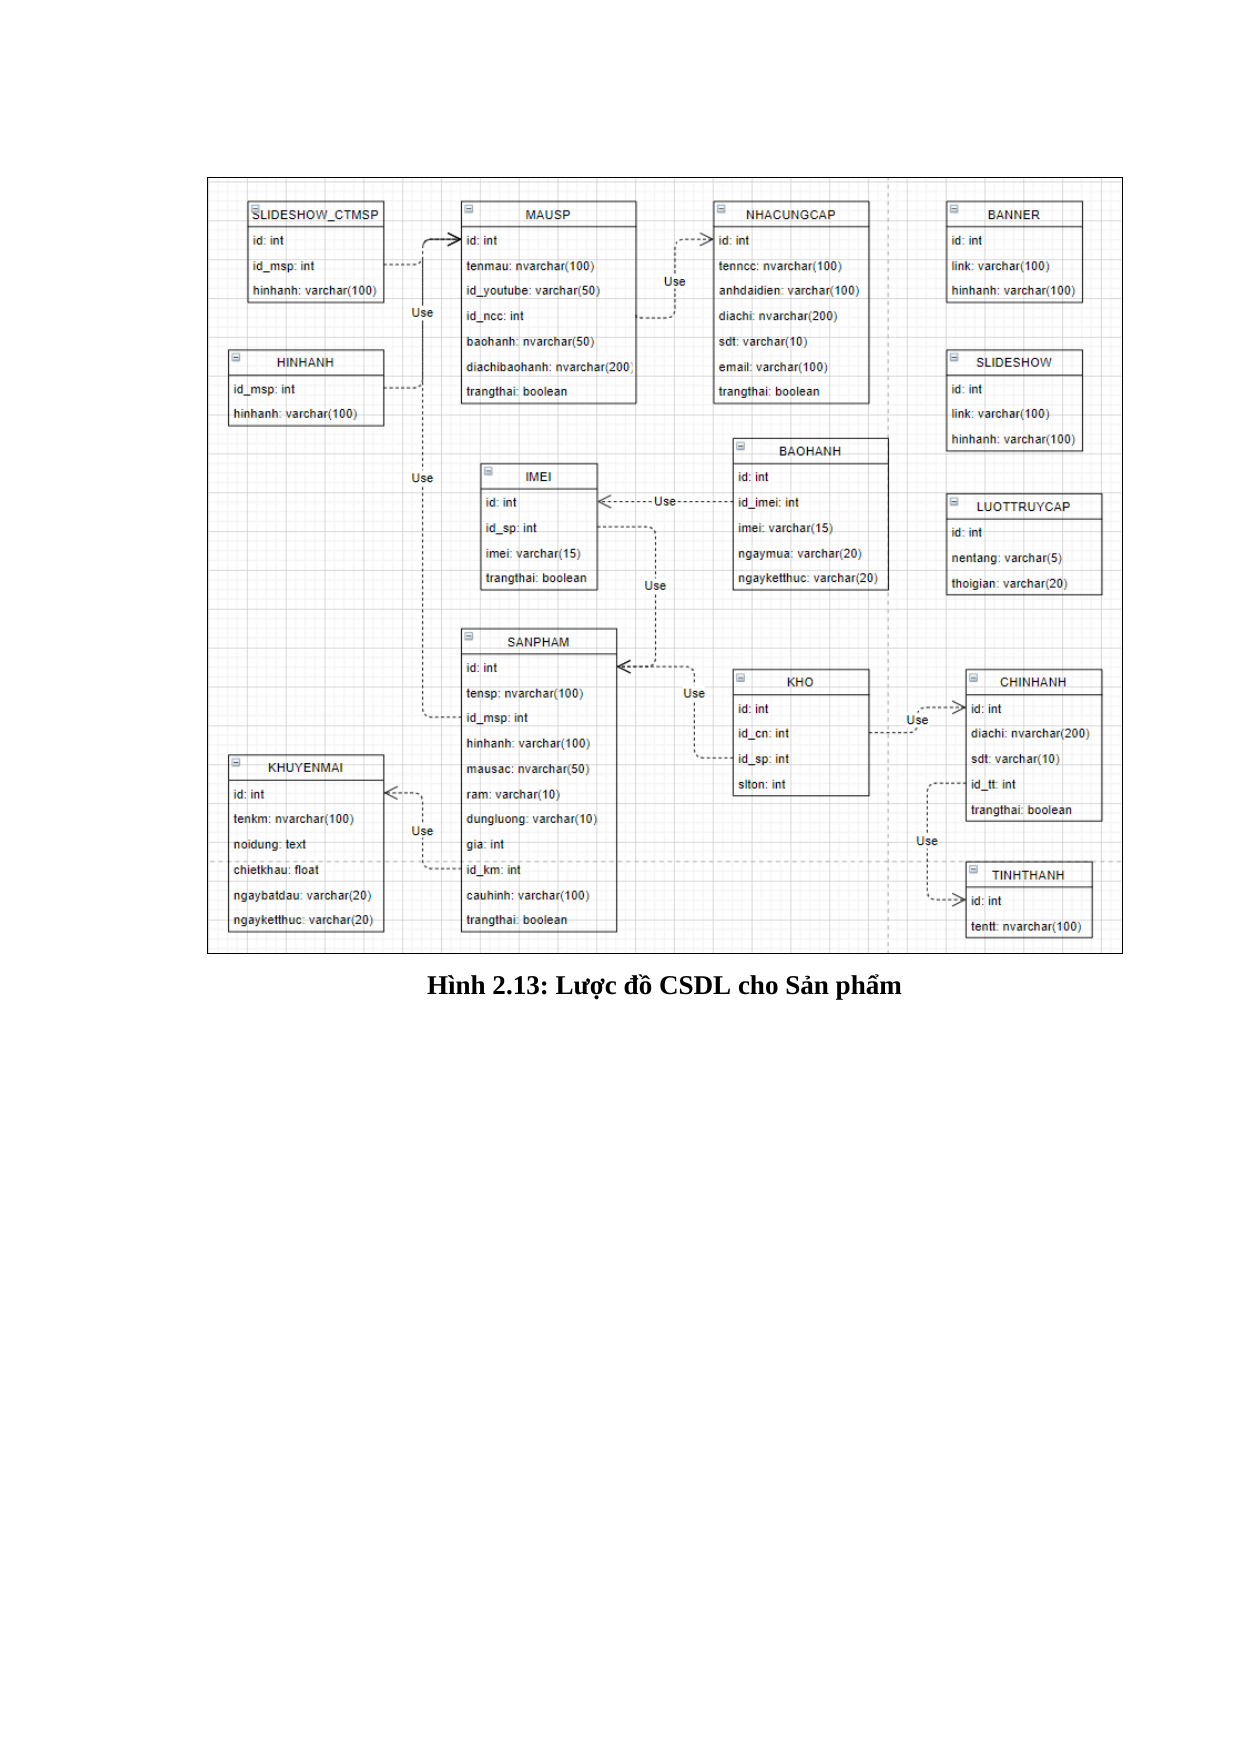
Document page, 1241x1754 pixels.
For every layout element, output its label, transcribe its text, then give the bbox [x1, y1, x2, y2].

picture [208, 178, 1122, 953]
subtitle Hình 2.13: Lược đồ CSDL cho Sản phẩm [207, 969, 1122, 1001]
